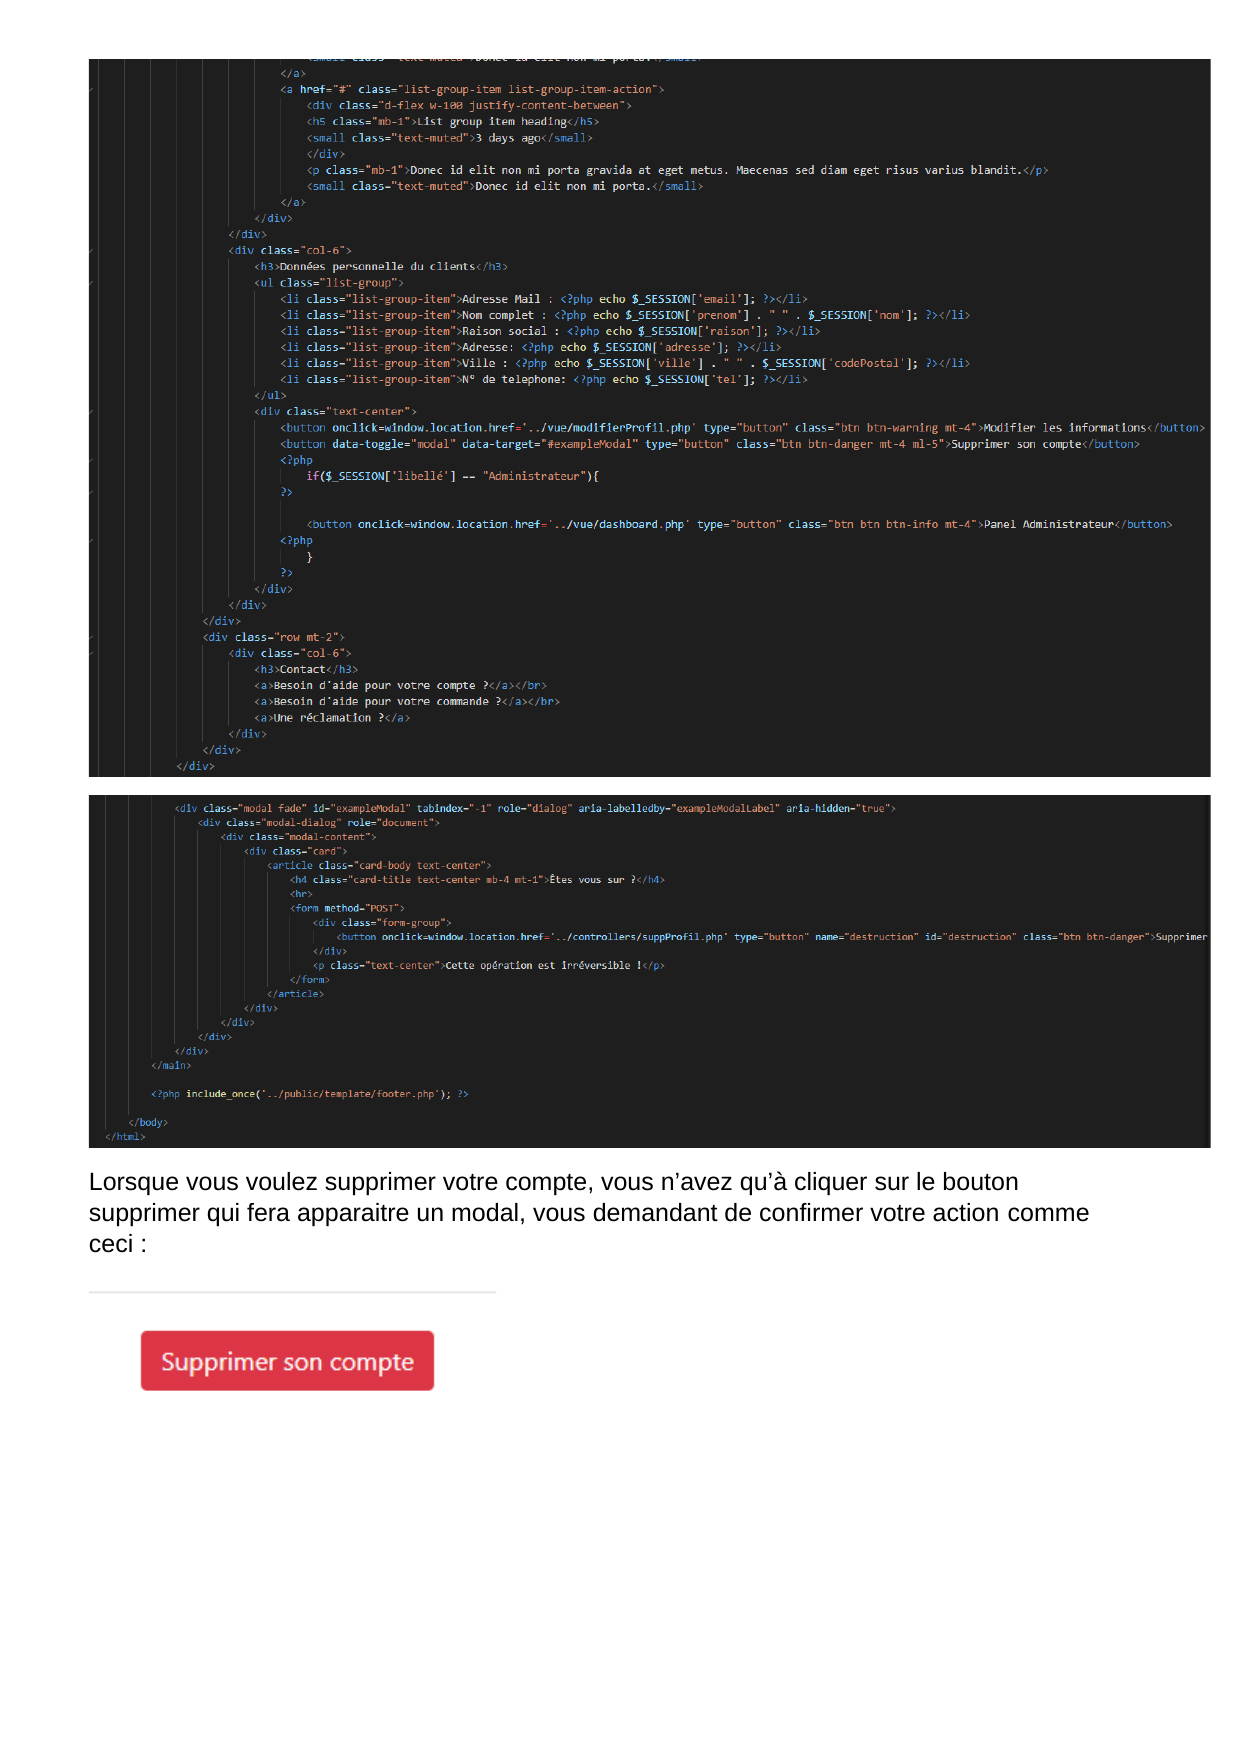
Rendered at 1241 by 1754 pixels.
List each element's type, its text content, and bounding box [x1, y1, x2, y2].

picture [88, 795, 1211, 1148]
picture [88, 59, 1211, 777]
picture [88, 1276, 497, 1465]
text Lorsque vous voulez supprimer votre compte, vous n’avez qu’à cliquer sur le bouton supprimer qui fera apparaitre un modal, vous demandant de confirmer votre action comme ceci : [89, 1167, 1092, 1258]
